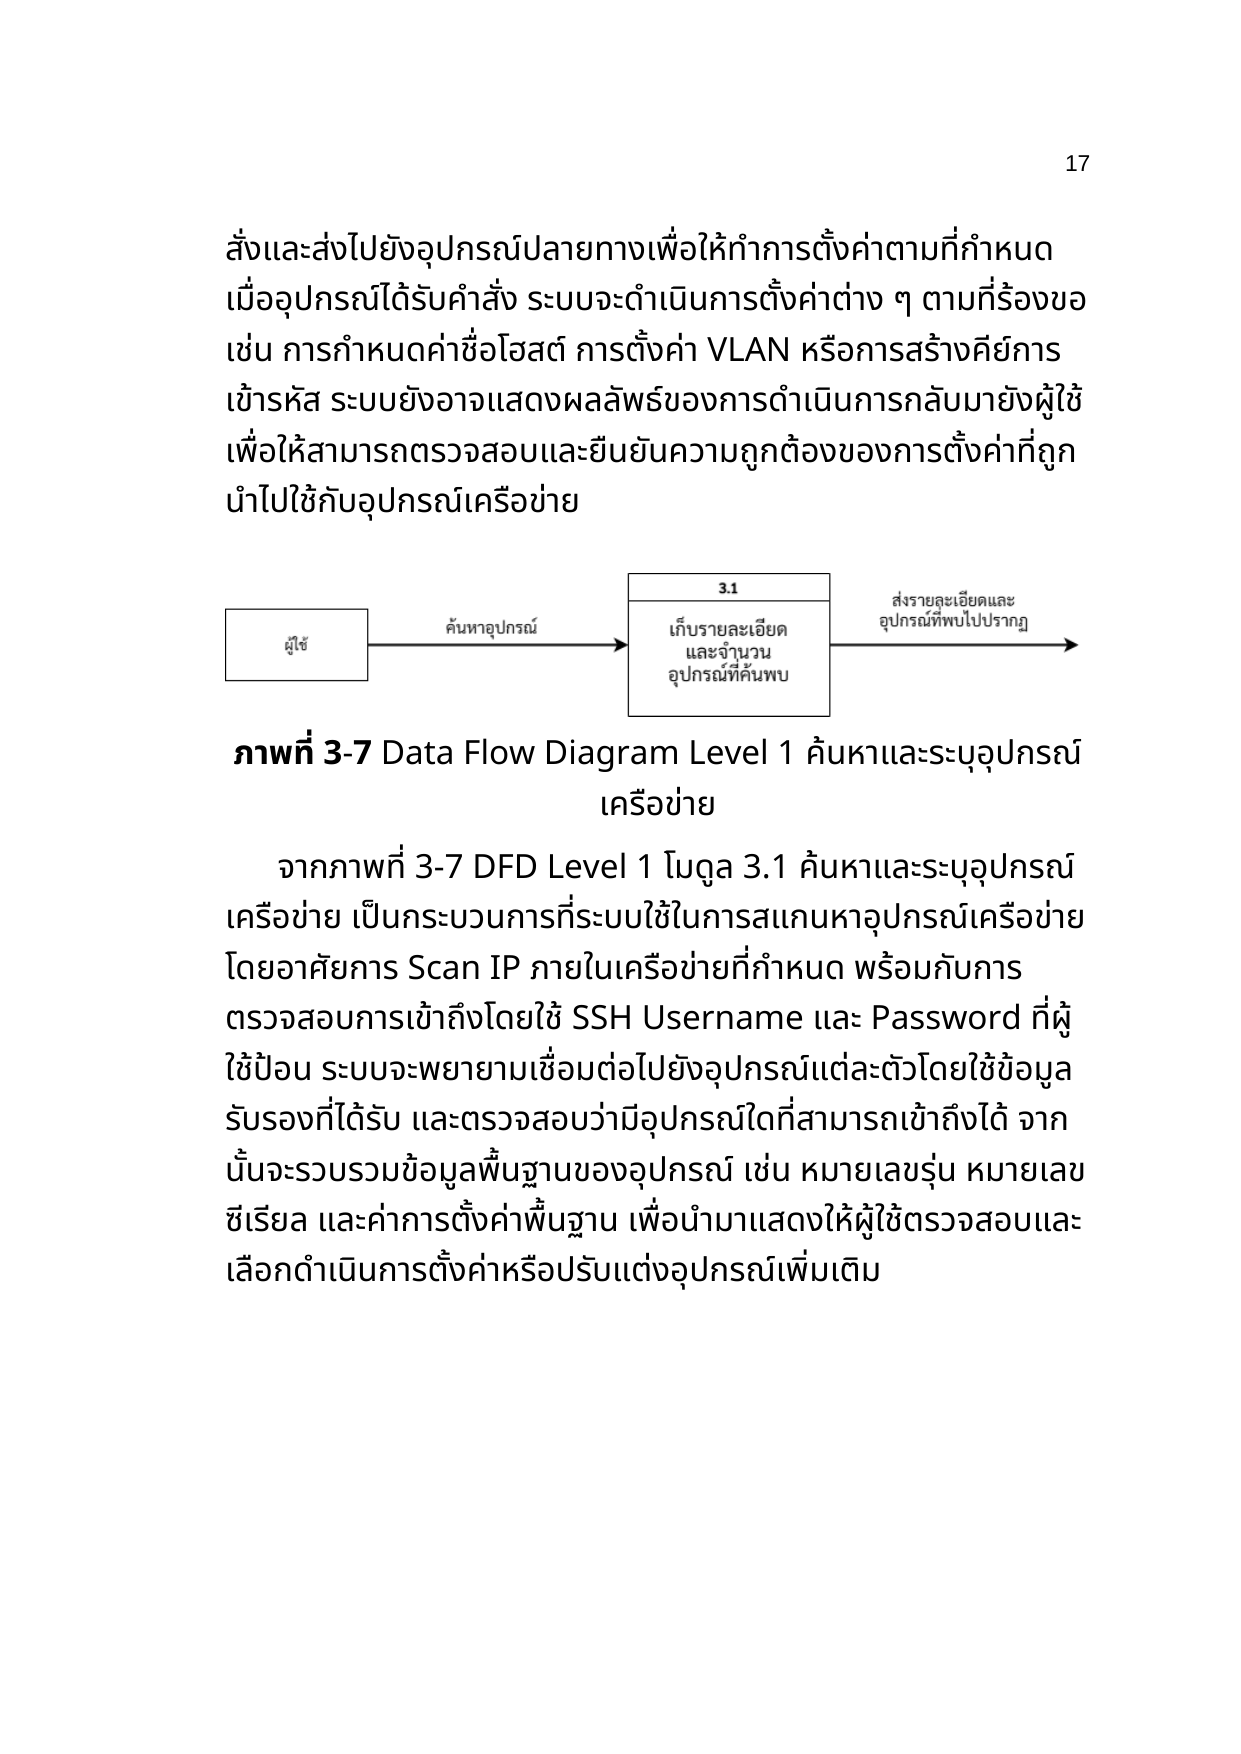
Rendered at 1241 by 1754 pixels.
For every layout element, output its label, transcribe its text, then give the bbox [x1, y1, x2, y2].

picture [225, 573, 1090, 717]
text จากภาพที่ 3-7 DFD Level 1 โมดูล 3.1 ค้นหาและระบุอุปกรณ์เครือข่าย เป็นกระบวนการที่ระบบใช้ในการสแกนหาอุปกรณ์เครือข่ายโดยอาศัยการ Scan IP ภายในเครือข่ายที่กำหนด พร้อมกับการตรวจสอบการเข้าถึงโดยใช้ SSH Username และ Password ที่ผู้ใช้ป้อน ระบบจะพยายามเชื่อมต่อไปยังอุปกรณ์แต่ละตัวโดยใช้ข้อมูลรับรองที่ได้รับ และตรวจสอบว่ามีอุปกรณ์ใดที่สามารถเข้าถึงได้ จากนั้นจะรวบรวมข้อมูลพื้นฐานของอุปกรณ์ เช่น หมายเลขรุ่น หมายเลขซีเรียล และค่าการตั้งค่าพื้นฐาน เพื่อนำมาแสดงให้ผู้ใช้ตรวจสอบและเลือกดำเนินการตั้งค่าหรือปรับแต่งอุปกรณ์เพิ่มเติม [225, 842, 1090, 1297]
text ภาพที่ 3-7 Data Flow Diagram Level 1 ค้นหาและระบุอุปกรณ์เครือข่าย [225, 729, 1090, 830]
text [225, 225, 1090, 528]
